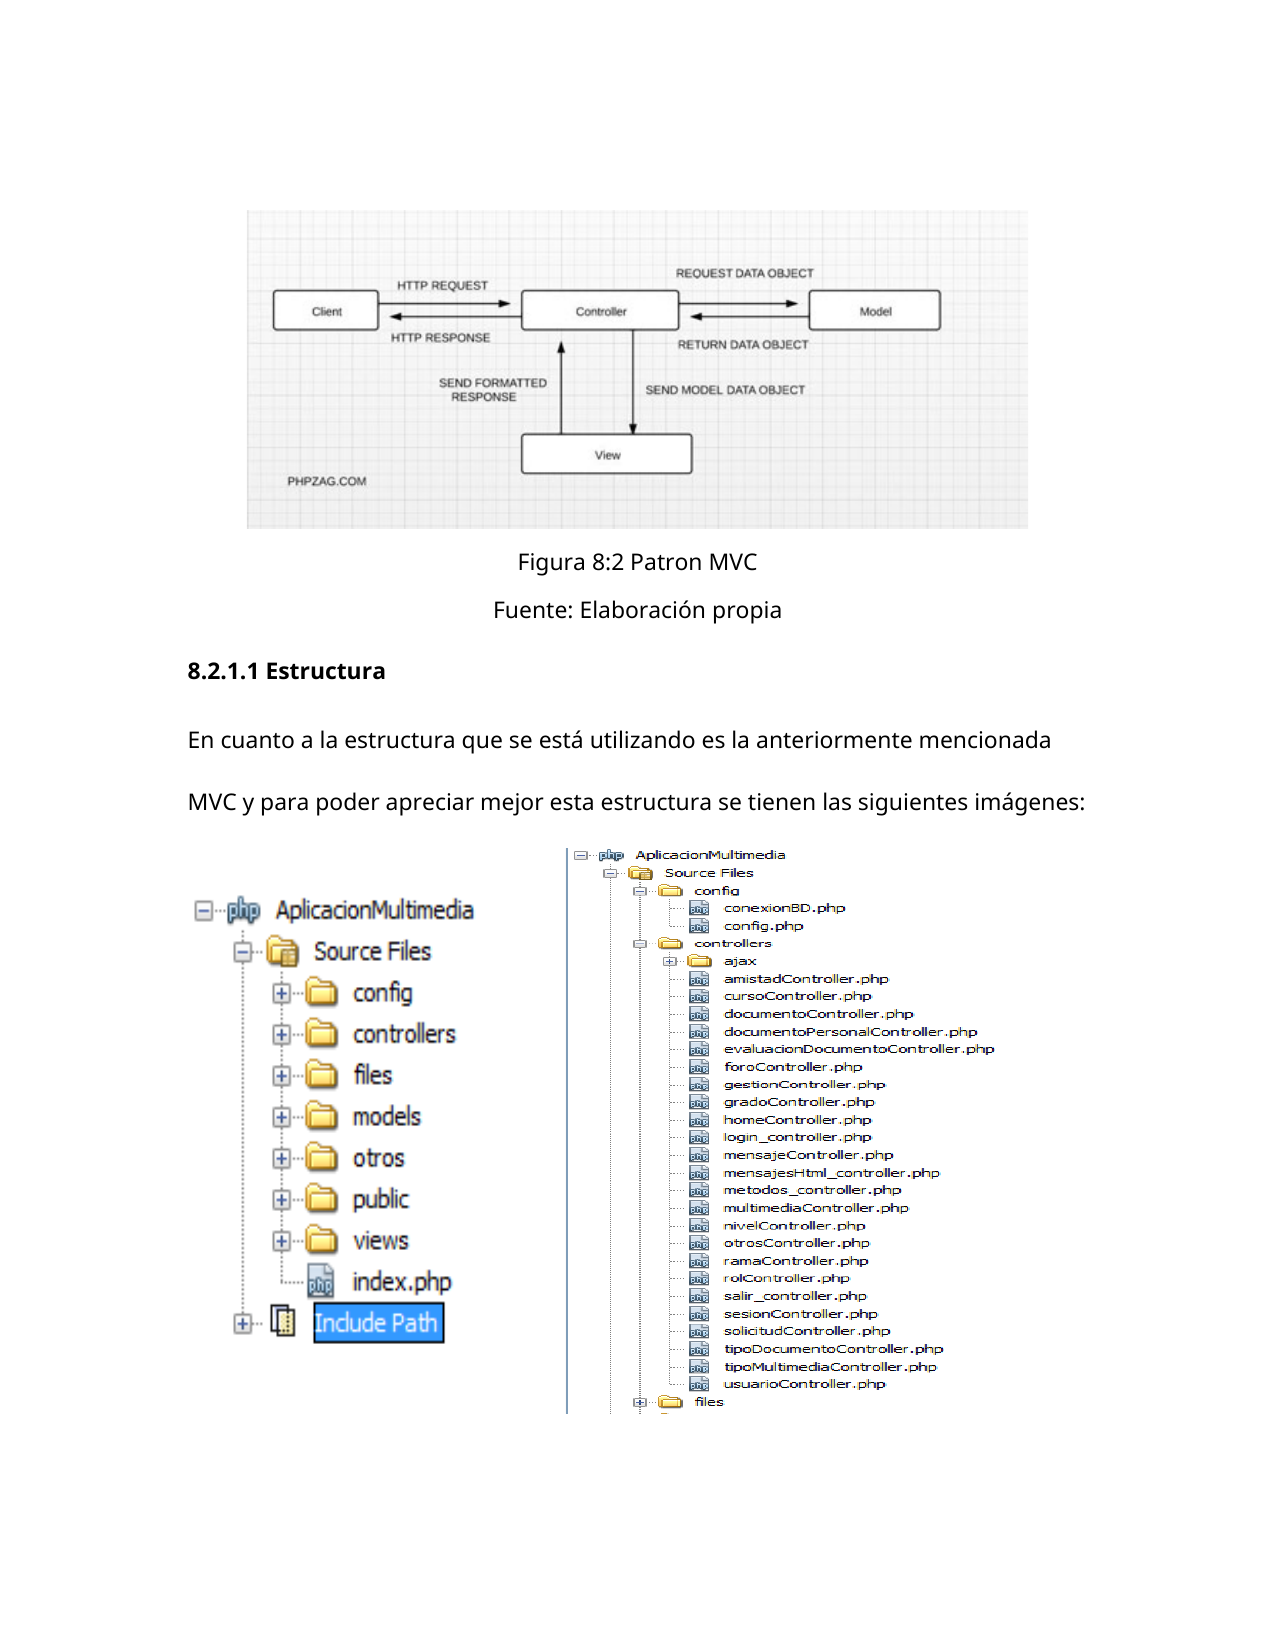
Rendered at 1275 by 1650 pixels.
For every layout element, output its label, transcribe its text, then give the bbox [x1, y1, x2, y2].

text Fuente: Elaboración propia [187, 594, 1087, 625]
text MVC y para poder apreciar mejor esta estructura se tienen las siguientes imágenes: [187, 786, 1087, 817]
text En cuanto a la estructura que se está utilizando es la anteriormente mencionada [187, 723, 1087, 755]
subtitle 8.2.1.1 Estructura [187, 655, 1087, 686]
